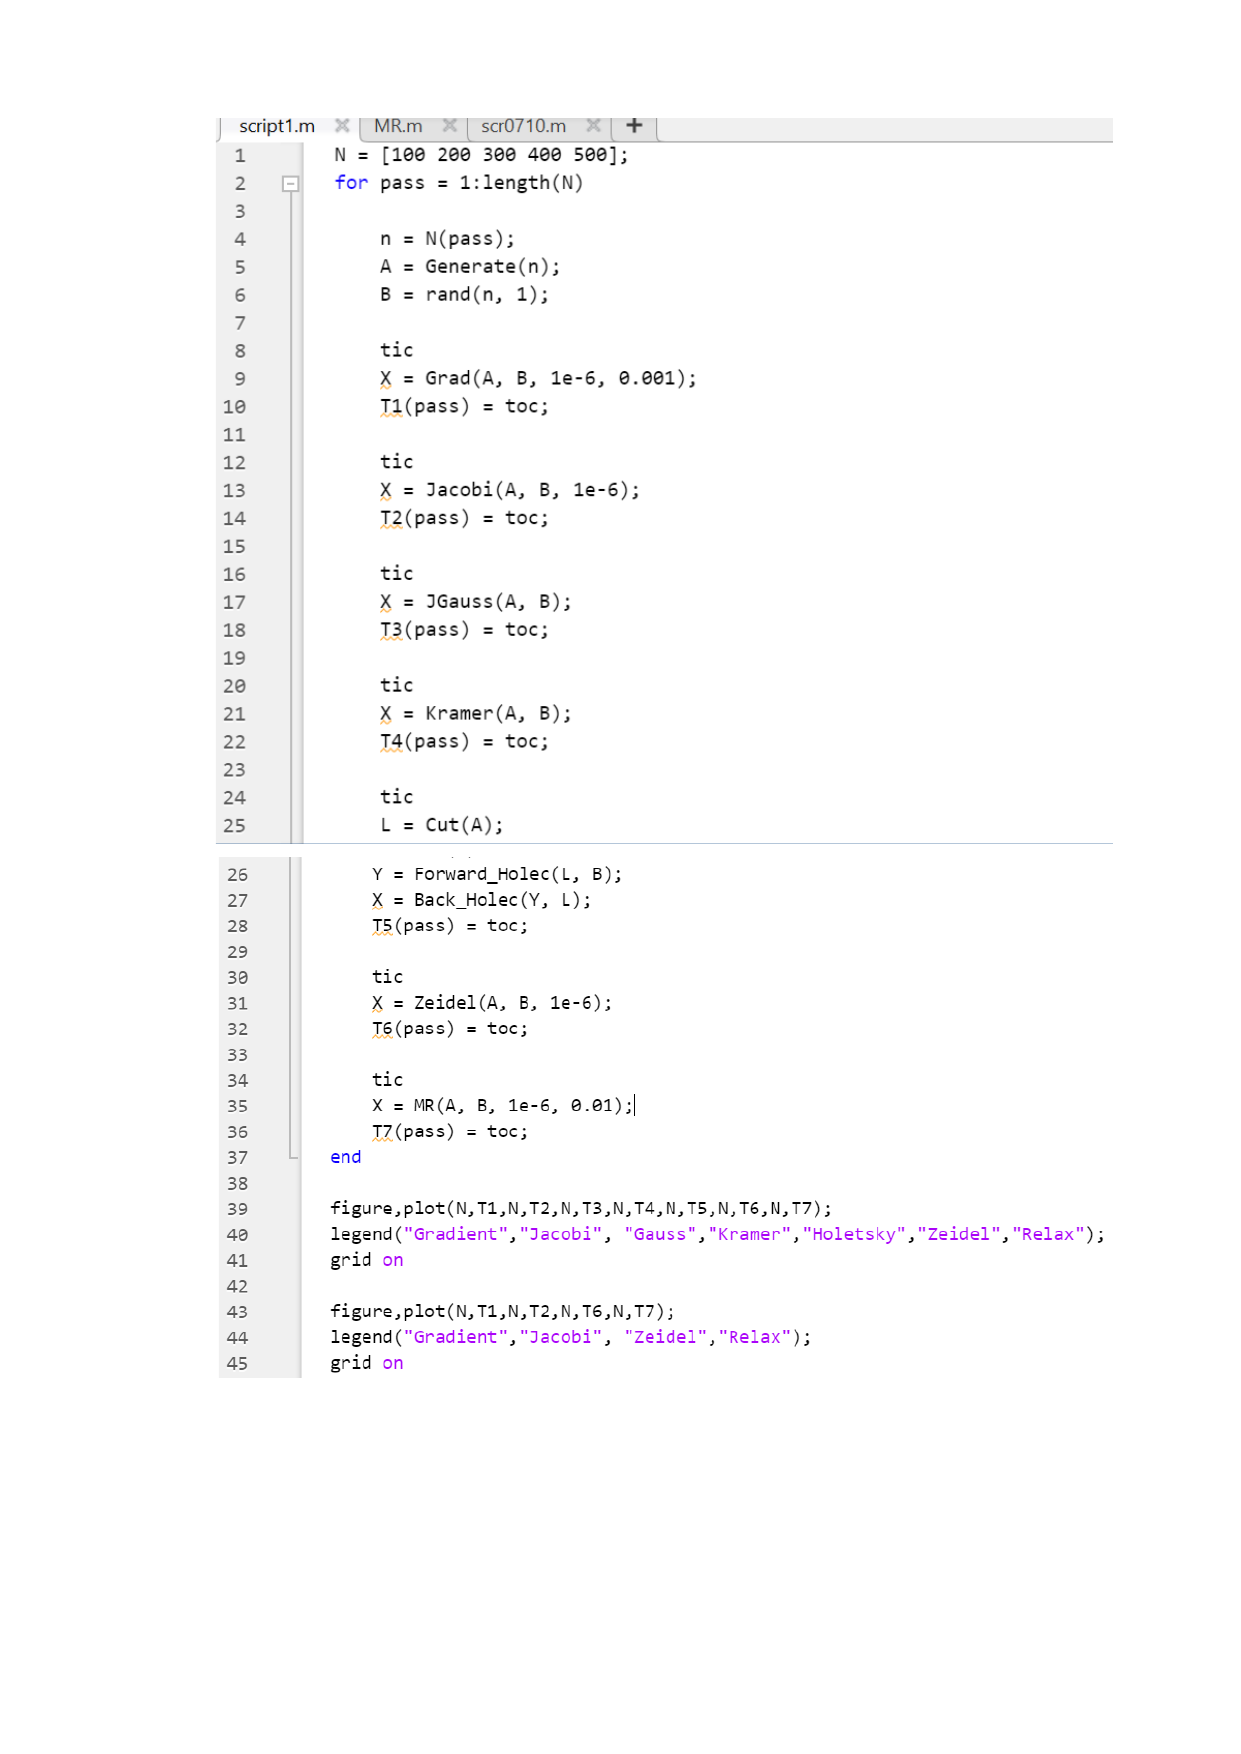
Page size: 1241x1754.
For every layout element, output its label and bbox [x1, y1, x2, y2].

picture [215, 118, 1113, 844]
picture [218, 857, 1110, 1378]
